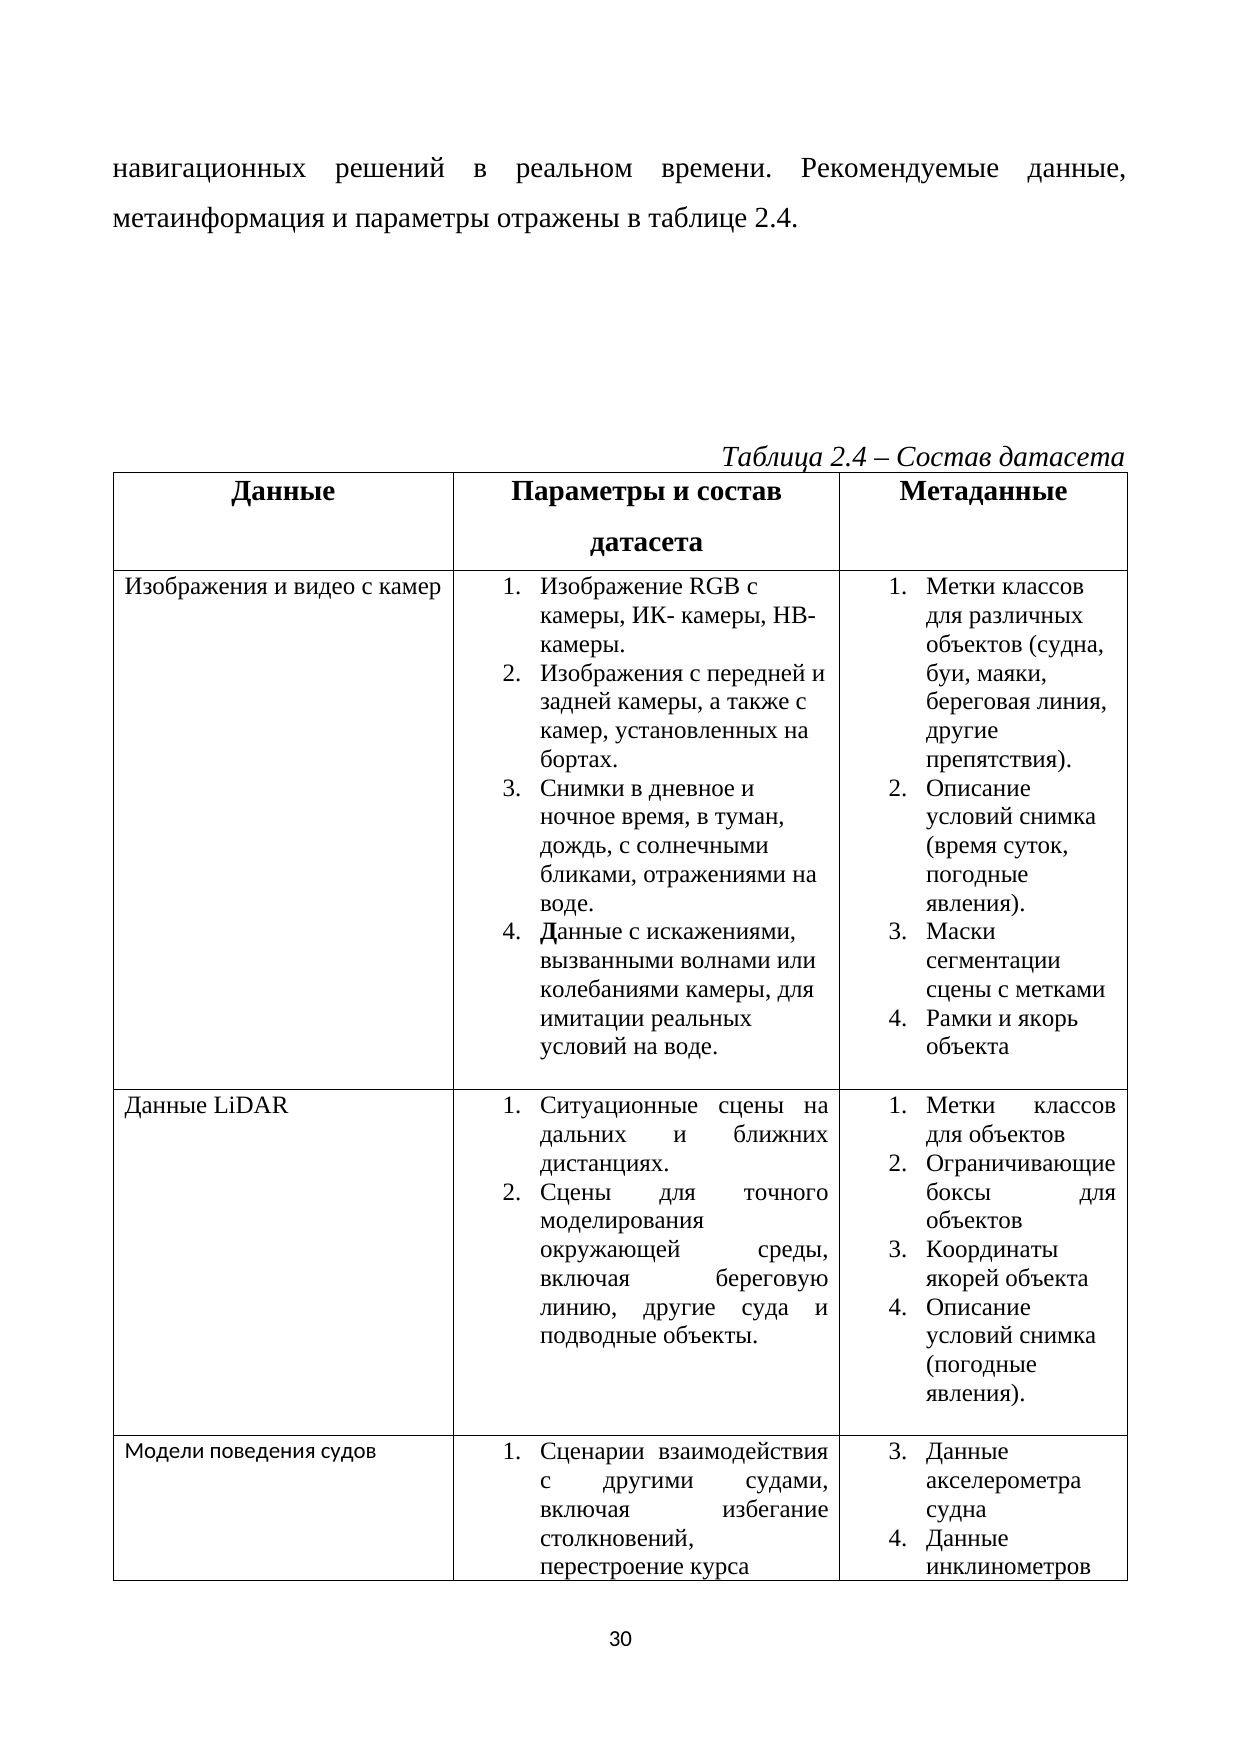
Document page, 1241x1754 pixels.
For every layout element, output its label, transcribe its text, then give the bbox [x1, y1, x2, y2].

text Таблица 2.4 – Состав датасета [112, 439, 1128, 472]
table_cell Метки классов для объектов Ограничивающие боксы для объектов Координаты якорей объекта Описание условий снимка (погодные явления). [840, 1090, 1127, 1435]
table_header Параметры и состав датасета [454, 473, 839, 570]
table_cell Метки классов для различных объектов (судна, буи, маяки, береговая линия, другие препятствия). Описание условий снимка (время суток, погодные явления). Маски сегментации сцены с метками Рамки и якорь объекта [840, 571, 1127, 1089]
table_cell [114, 1436, 453, 1580]
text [112, 150, 1128, 234]
table_cell Ситуационные сцены на дальних и ближних дистанциях. Сцены для точного моделирования окружающей среды, включая береговую линию, другие суда и подводные объекты. [454, 1090, 839, 1435]
table_cell Изображение RGB с камеры, ИК- камеры, НВ-камеры. Изображения с передней и задней камеры, а также с камер, установленных на бортах. Снимки в дневное и ночное время, в туман, дождь, с солнечными бликами, отражениями на воде. Данные с искажениями, вызванными волнами или колебаниями камеры, для имитации реальных условий на воде. [454, 571, 839, 1089]
table_header Данные [114, 473, 453, 570]
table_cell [454, 1436, 839, 1580]
table_header Метаданные [840, 473, 1127, 570]
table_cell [840, 1436, 1127, 1580]
table_cell Изображения и видео с камер [114, 571, 453, 1089]
table_cell Данные LiDAR [114, 1090, 453, 1435]
